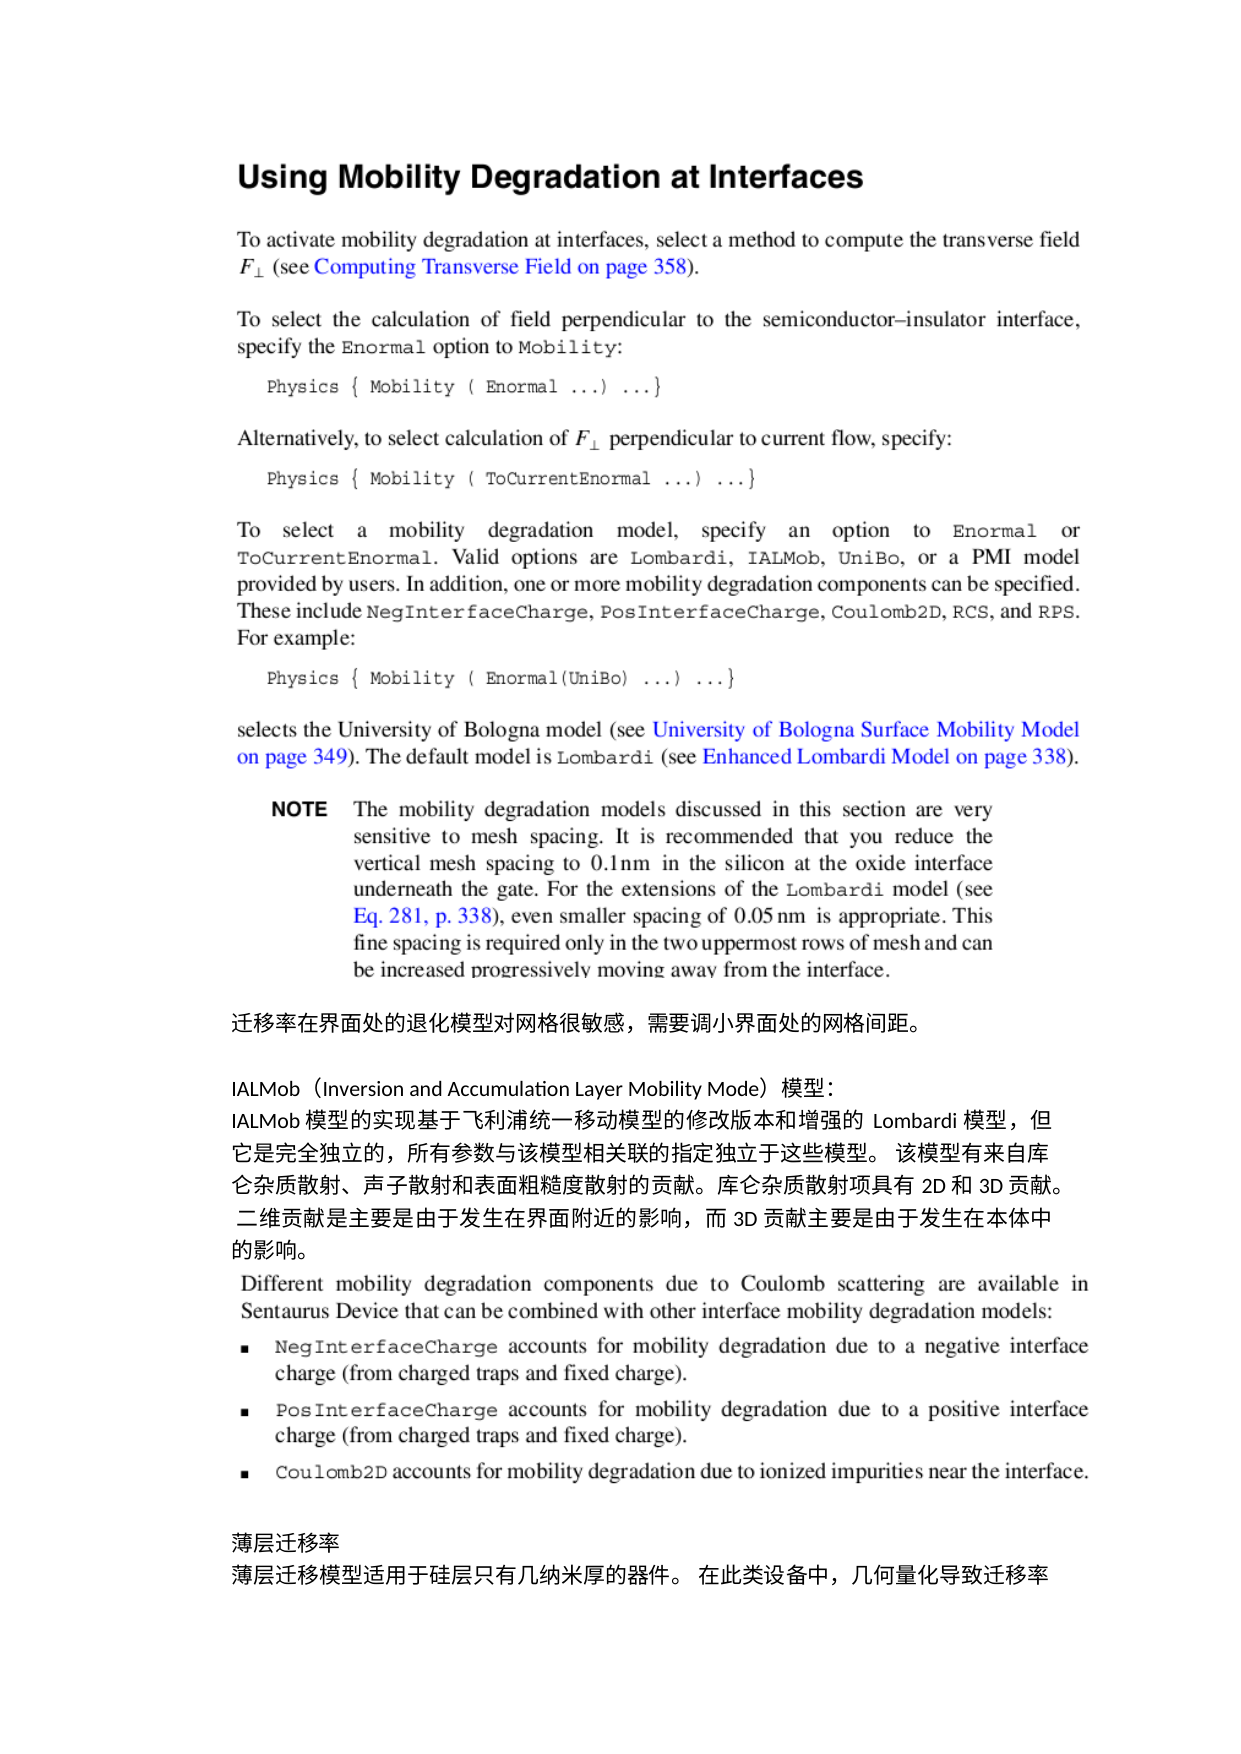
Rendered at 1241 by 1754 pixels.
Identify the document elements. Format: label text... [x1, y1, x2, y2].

list IALMob模型的实现基于飞利浦统一移动模型的修改版本和增强的 Lombardi 模型，但它是完全独立的，所有参数与该模型相关联的指定独立于这些模型。 该模型有来自库仑杂质散射、声子散射和表面粗糙度散射的贡献。库仑杂质散射项具有 2D 和 3D 贡献。 二维贡献是主要是由于发生在界面附近的影响，而 3D 贡献主要是由于发生在本体中的影响。 [231, 1104, 1053, 1267]
list 薄层迁移率 [231, 1527, 1053, 1559]
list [231, 1559, 1053, 1592]
picture [231, 1267, 1096, 1487]
list IALMob（Inversion and Accumulation Layer Mobility Mode）模型： [231, 1072, 1053, 1104]
list 迁移率在界面处的退化模型对网格很敏感，需要调小界面处的网格间距。 [231, 1007, 1053, 1039]
picture [231, 162, 1097, 978]
